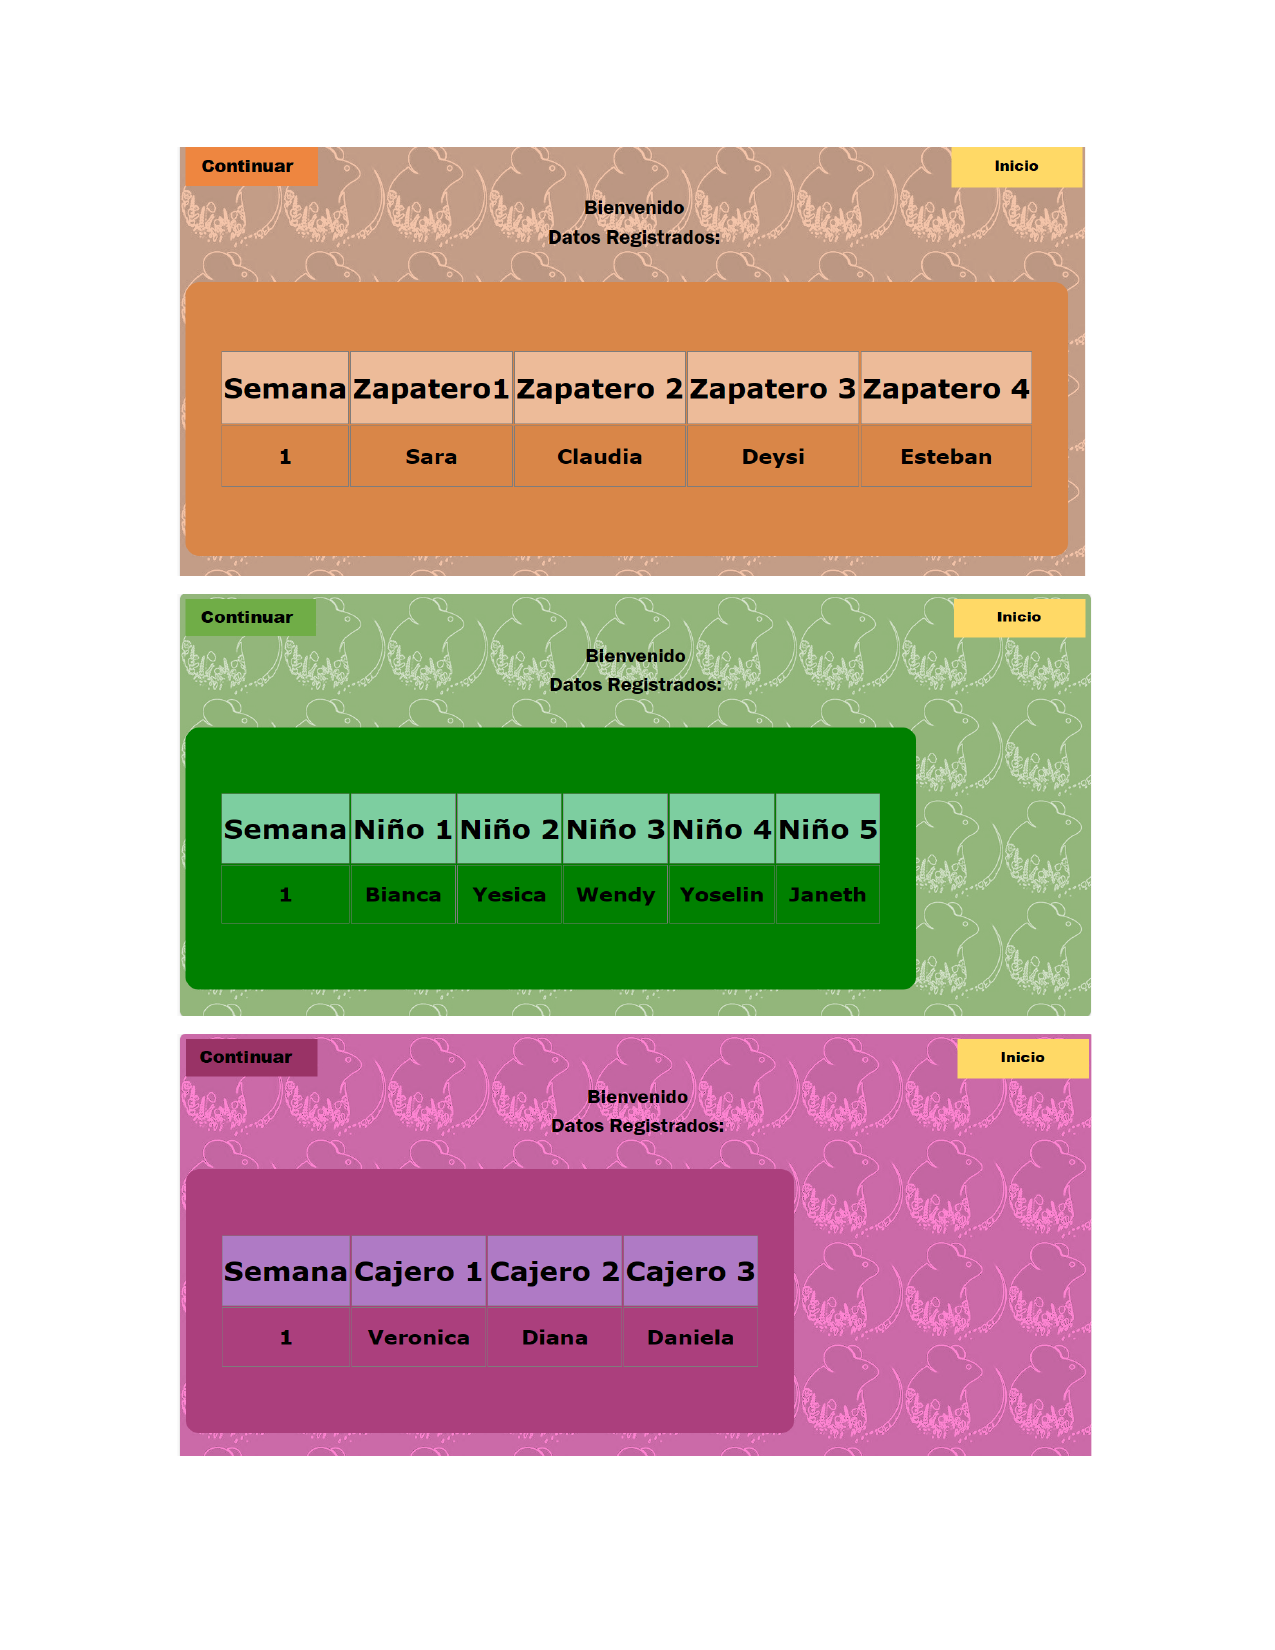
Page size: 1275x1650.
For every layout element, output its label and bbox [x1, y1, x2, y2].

picture [177, 1034, 1092, 1456]
picture [177, 147, 1086, 576]
picture [177, 594, 1092, 1016]
